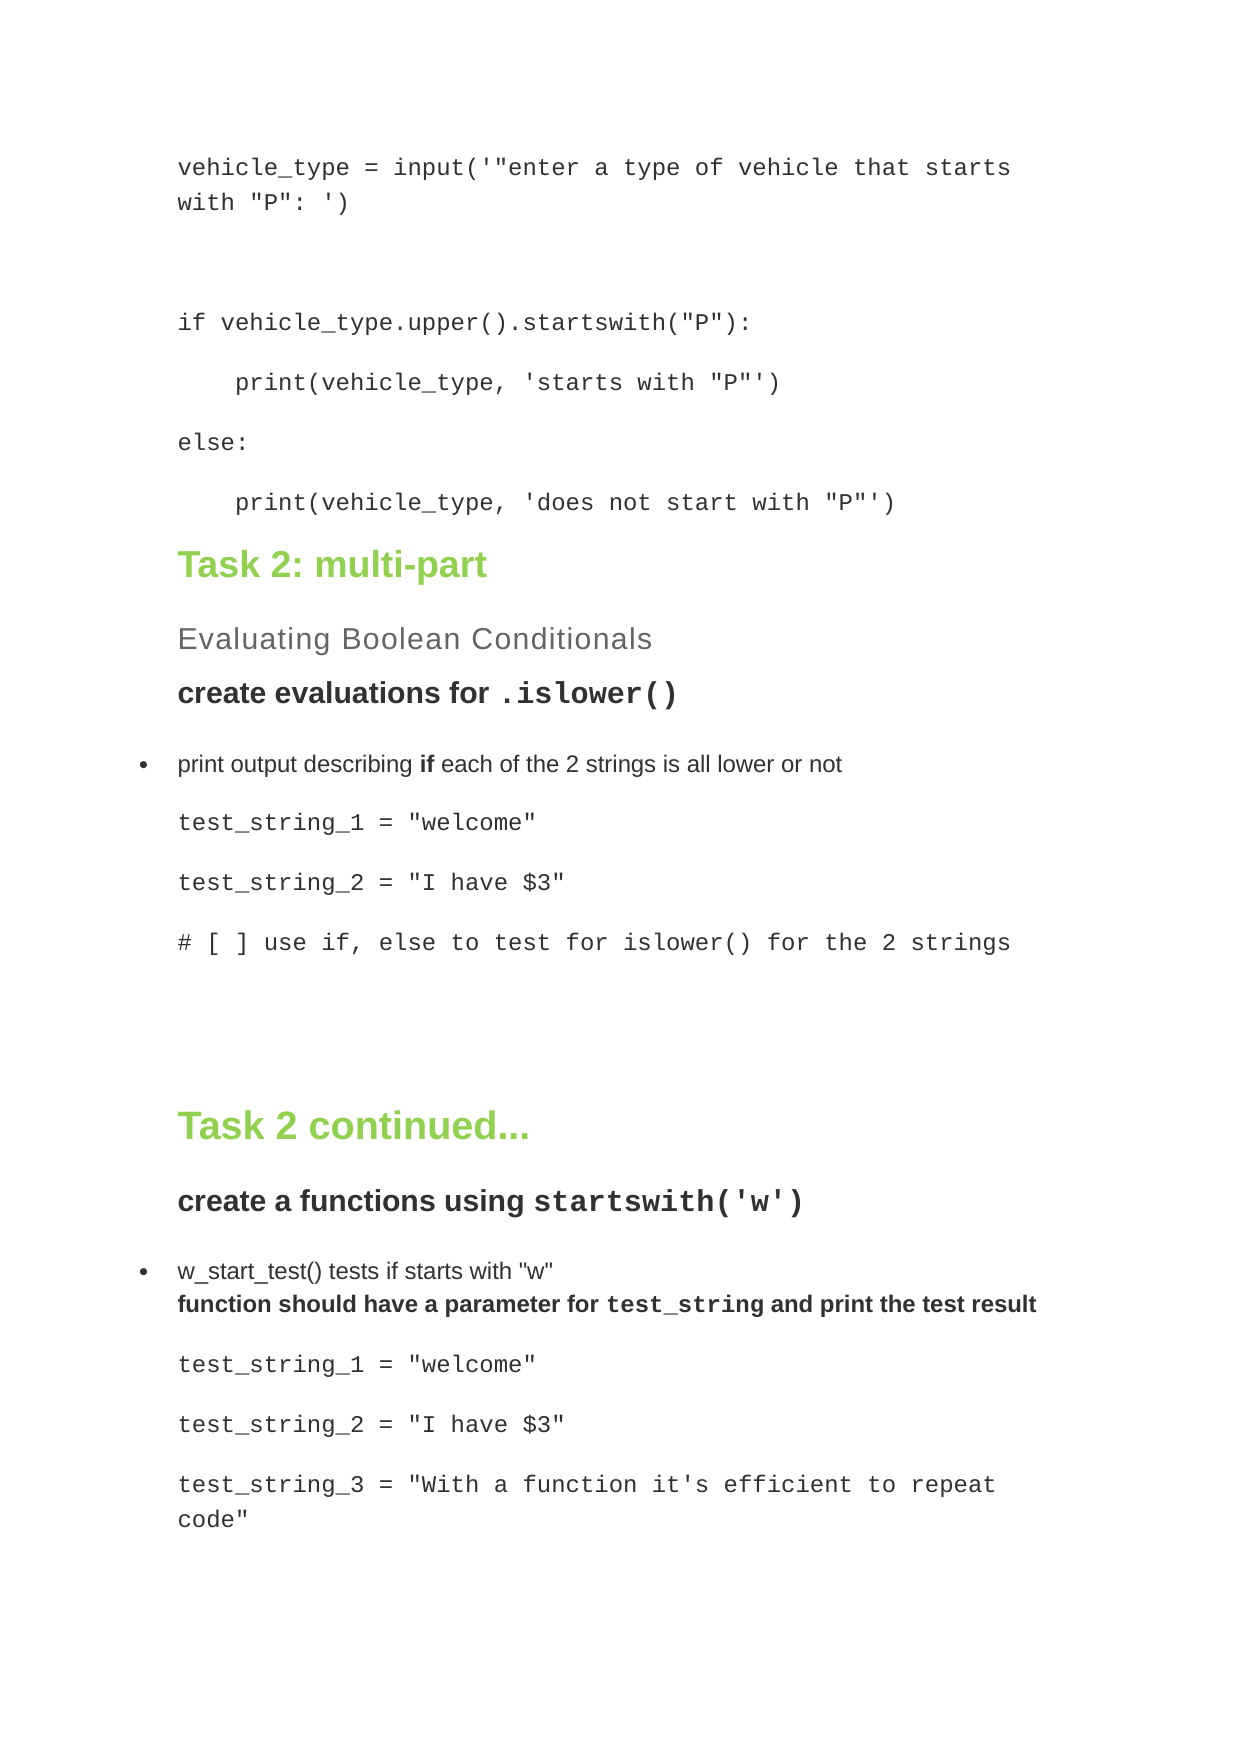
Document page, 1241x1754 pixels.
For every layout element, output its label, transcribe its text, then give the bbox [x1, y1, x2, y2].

text test_string_2 = "I have $3" [177, 862, 1063, 897]
text if vehicle_type.upper().startswith("P"): [177, 303, 1063, 338]
text else: [177, 423, 1063, 458]
text # [ ] use if, else to test for islower() for the 2 strings [177, 922, 1063, 957]
text test_string_2 = "I have $3" [177, 1405, 1063, 1440]
text print(vehicle_type, 'starts with "P"') [177, 363, 1063, 398]
subtitle Evaluating Boolean Conditionals [177, 621, 1063, 656]
subtitle create evaluations for .islower() [177, 676, 1063, 713]
subtitle create a functions using startswith('w') [177, 1183, 1063, 1221]
text test_string_1 = "welcome" [177, 1345, 1063, 1380]
subtitle Task 2 continued... [177, 1102, 1063, 1148]
text test_string_3 = "With a function it's efficient to repeat code" [177, 1465, 1063, 1535]
text vehicle_type = input('"enter a type of vehicle that starts with "P": ') [177, 148, 1063, 218]
list w_start_test() tests if starts with "w" function should have a parameter for test_string and print the test result [140, 1250, 1063, 1320]
list print output describing if each of the 2 strings is all lower or not [140, 742, 1063, 777]
text print(vehicle_type, 'does not start with "P"') [177, 483, 1063, 518]
text test_string_1 = "welcome" [177, 802, 1063, 837]
subtitle Task 2: multi-part [177, 543, 1063, 586]
